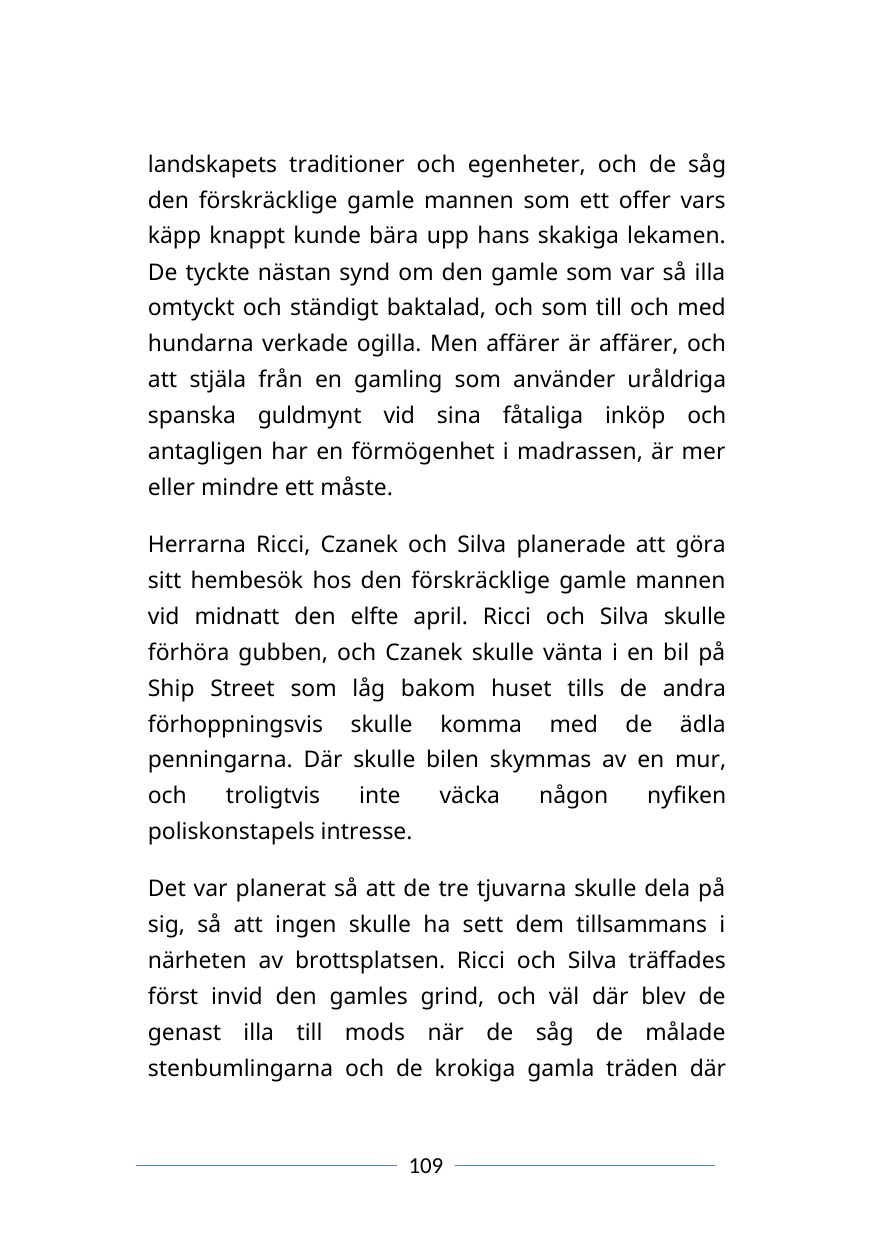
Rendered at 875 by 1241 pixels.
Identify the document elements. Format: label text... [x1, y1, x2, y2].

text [148, 148, 726, 502]
text Herrarna Ricci, Czanek och Silva planerade att göra sitt hembesök hos den förskräcklige gamle mannen vid midnatt den elfte april. Ricci och Silva skulle förhöra gubben, och Czanek skulle vänta i en bil på Ship Street som låg bakom huset tills de andra förhoppningsvis skulle komma med de ädla penningarna. Där skulle bilen skymmas av en mur, och troligtvis inte väcka någon nyfiken poliskonstapels intresse. [148, 528, 726, 847]
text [148, 872, 726, 1083]
